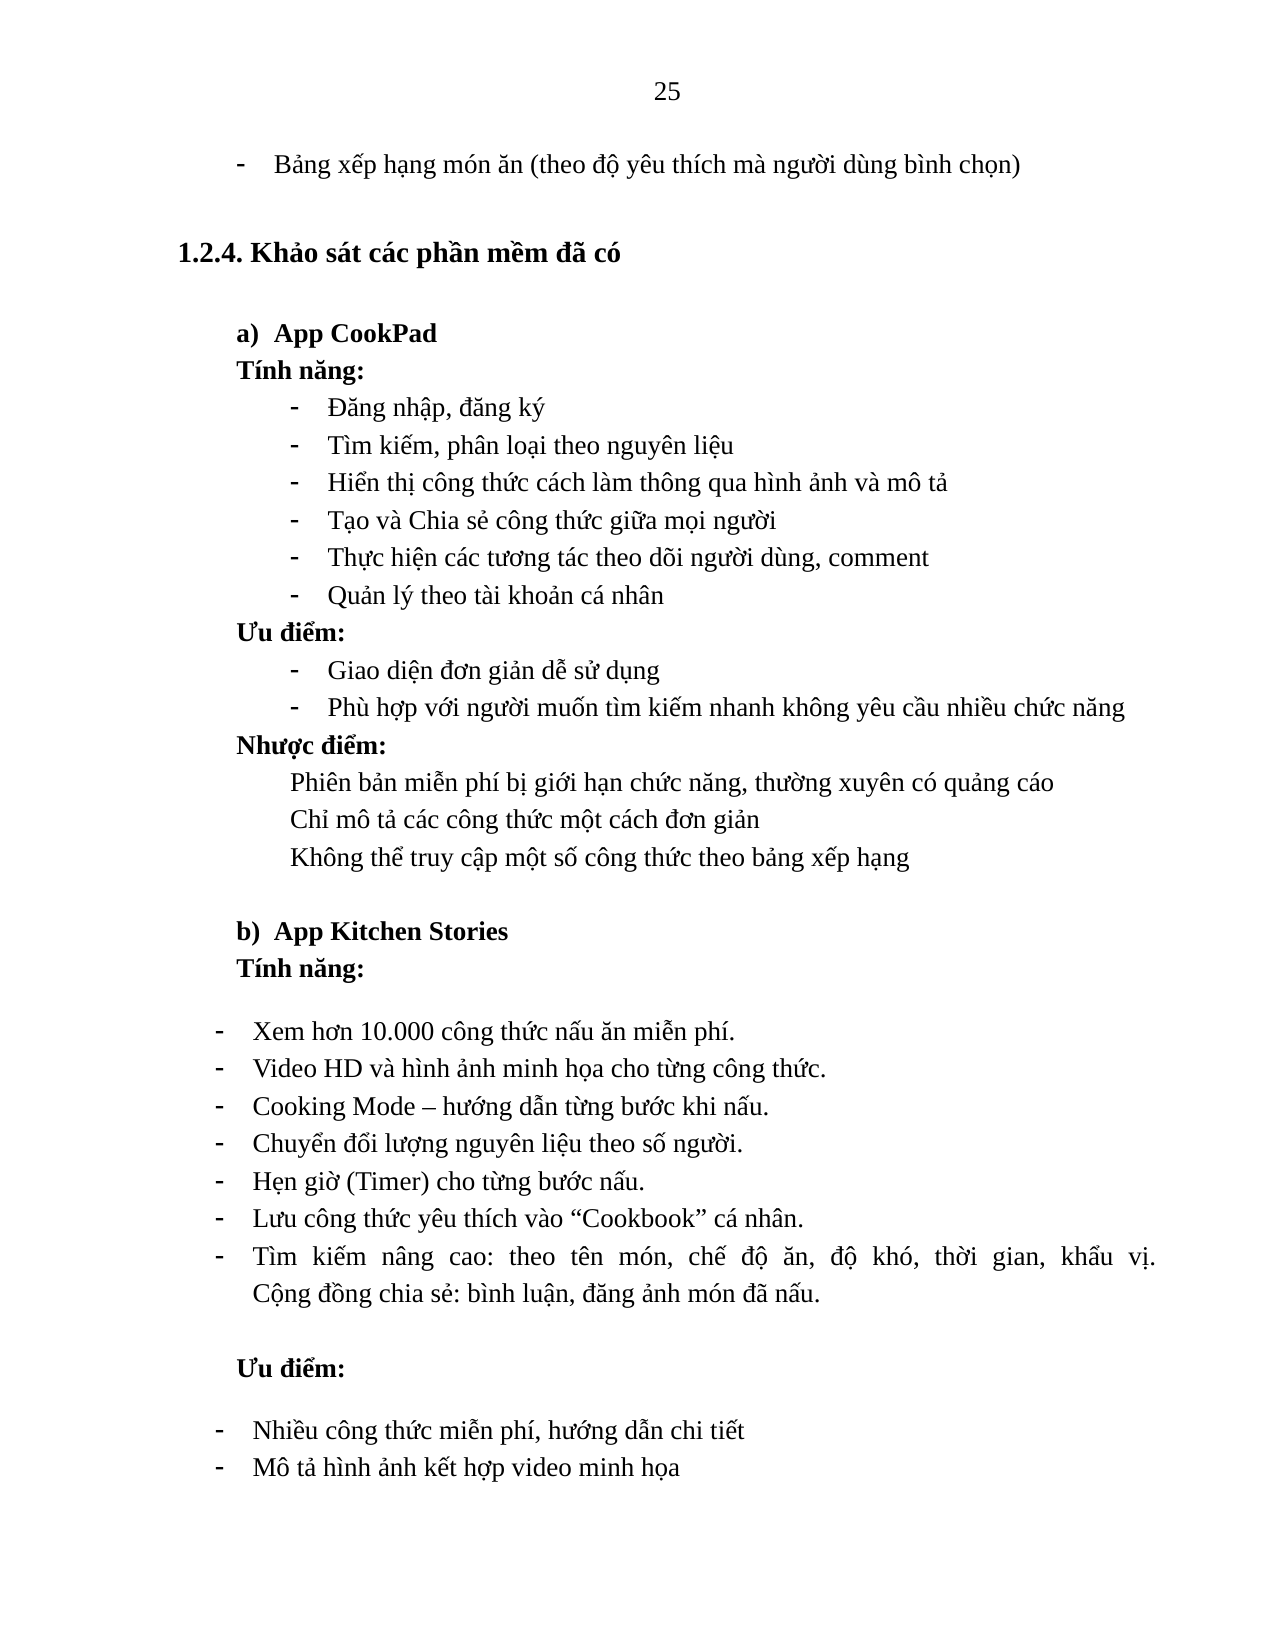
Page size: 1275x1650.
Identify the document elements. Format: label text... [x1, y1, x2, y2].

list App CookPad [236, 317, 1157, 348]
subtitle 1.2.4. Khảo sát các phần mềm đã có [177, 235, 1157, 268]
list Tìm kiếm nâng cao: theo tên món, chế độ ăn, độ khó, thời gian, khẩu vị. Cộng đồng chia sẻ: bình luận, đăng ảnh món đã nấu. [215, 1240, 1157, 1308]
list Lưu công thức yêu thích vào “Cookbook” cá nhân. [215, 1202, 1157, 1233]
text Ưu điểm: [177, 1352, 1157, 1383]
list Cooking Mode – hướng dẫn từng bước khi nấu. [215, 1090, 1157, 1121]
list Nhiều công thức miễn phí, hướng dẫn chi tiết [215, 1414, 1157, 1445]
list Giao diện đơn giản dễ sử dụng [290, 654, 1157, 685]
text Ưu điểm: [177, 616, 1157, 648]
list Xem hơn 10.000 công thức nấu ăn miễn phí. [215, 1015, 1157, 1046]
list Đăng nhập, đăng ký [290, 391, 1157, 423]
list Bảng xếp hạng món ăn (theo độ yêu thích mà người dùng bình chọn) [236, 148, 1157, 179]
list Video HD và hình ảnh minh họa cho từng công thức. [215, 1052, 1157, 1083]
text Không thể truy cập một số công thức theo bảng xếp hạng [290, 841, 1157, 872]
text Nhược điểm: [177, 729, 1157, 760]
list Mô tả hình ảnh kết hợp video minh họa [215, 1452, 1157, 1483]
text Chỉ mô tả các công thức một cách đơn giản [290, 803, 1157, 834]
list Hiển thị công thức cách làm thông qua hình ảnh và mô tả [290, 466, 1157, 498]
list App Kitchen Stories [236, 915, 1157, 946]
list Thực hiện các tương tác theo dõi người dùng, comment [290, 541, 1157, 573]
list Hẹn giờ (Timer) cho từng bước nấu. [215, 1165, 1157, 1196]
text Tính năng: [177, 354, 1157, 385]
list Phù hợp với người muốn tìm kiếm nhanh không yêu cầu nhiều chức năng [290, 691, 1157, 722]
list Quản lý theo tài khoản cá nhân [290, 579, 1157, 610]
list Tạo và Chia sẻ công thức giữa mọi người [290, 504, 1157, 535]
list Chuyển đổi lượng nguyên liệu theo số người. [215, 1127, 1157, 1158]
list Tìm kiếm, phân loại theo nguyên liệu [290, 429, 1157, 460]
text Phiên bản miễn phí bị giới hạn chức năng, thường xuyên có quảng cáo [290, 766, 1157, 797]
text Tính năng: [177, 952, 1157, 984]
